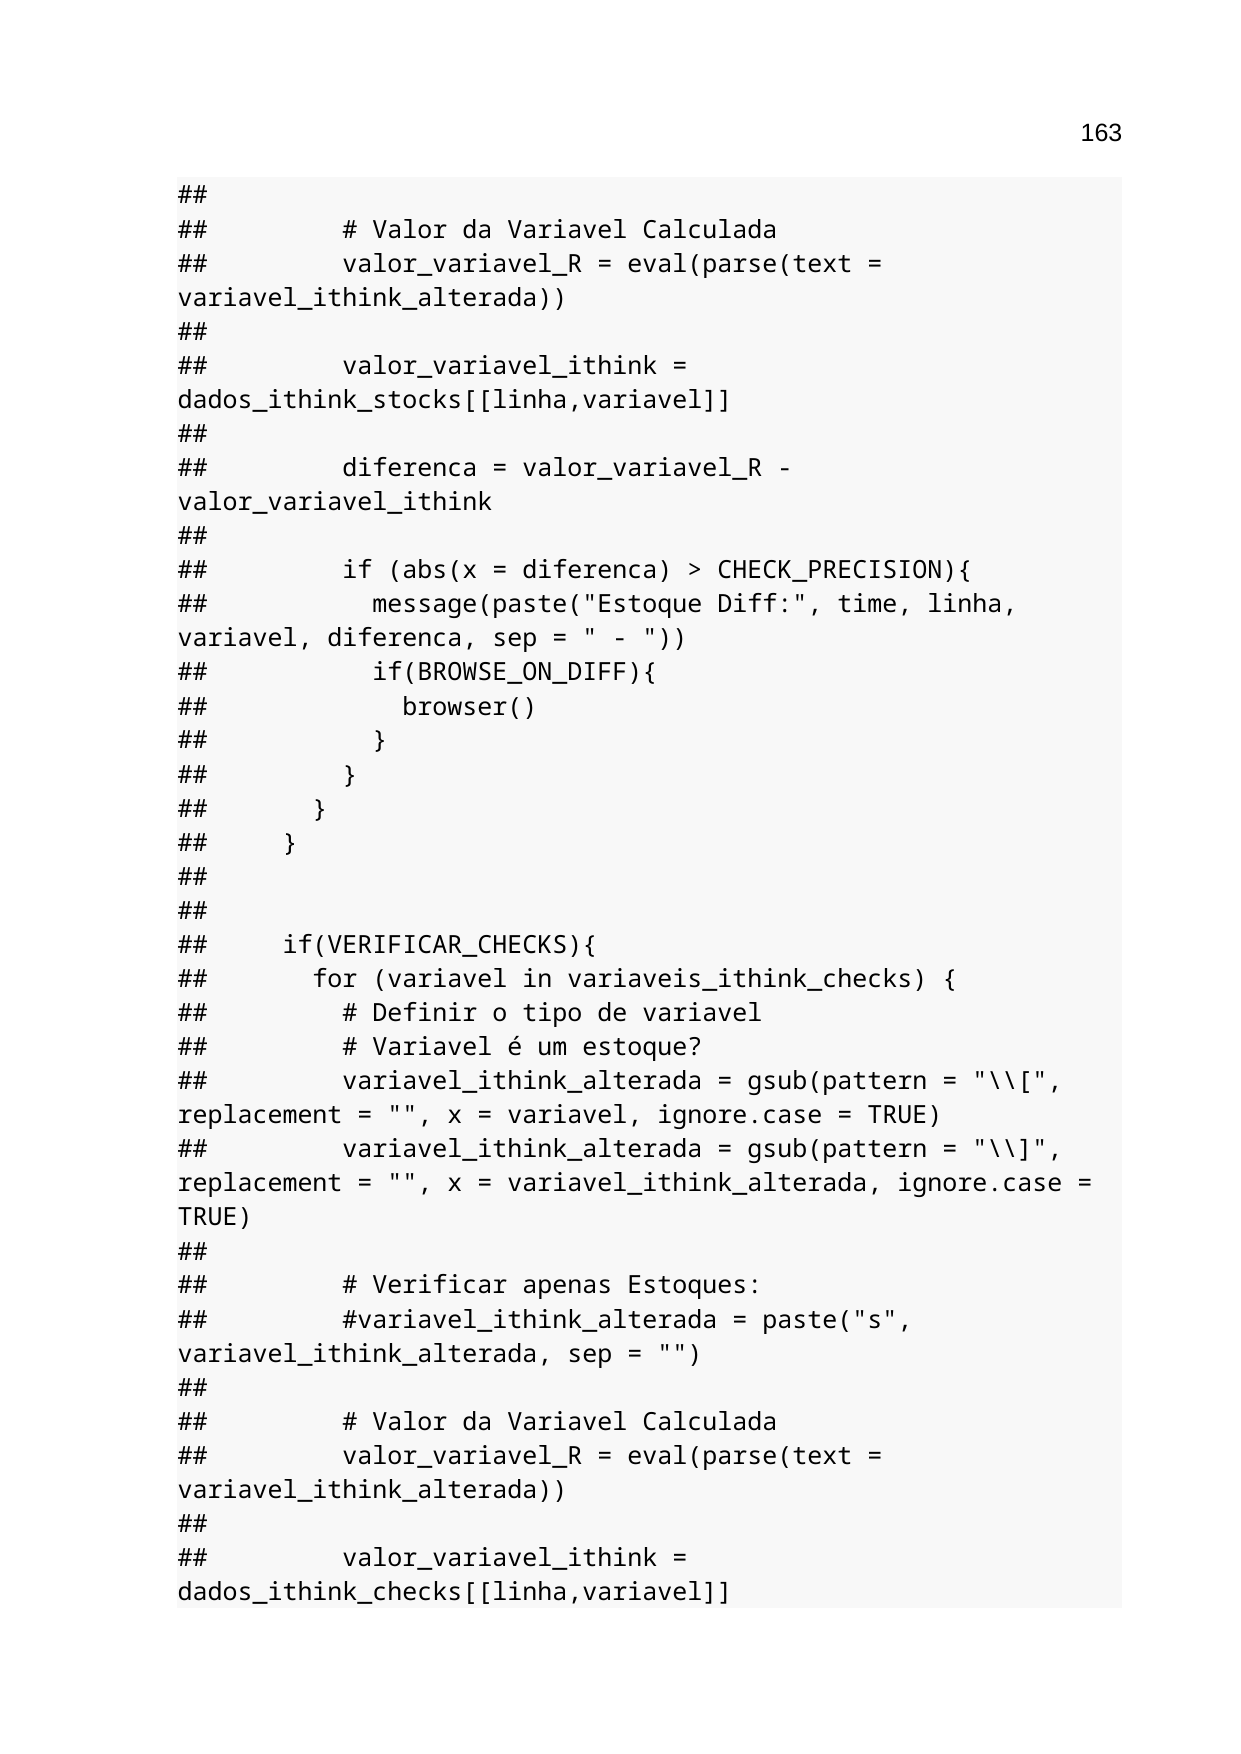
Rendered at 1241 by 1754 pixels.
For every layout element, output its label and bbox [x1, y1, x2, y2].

text [177, 177, 1122, 1608]
